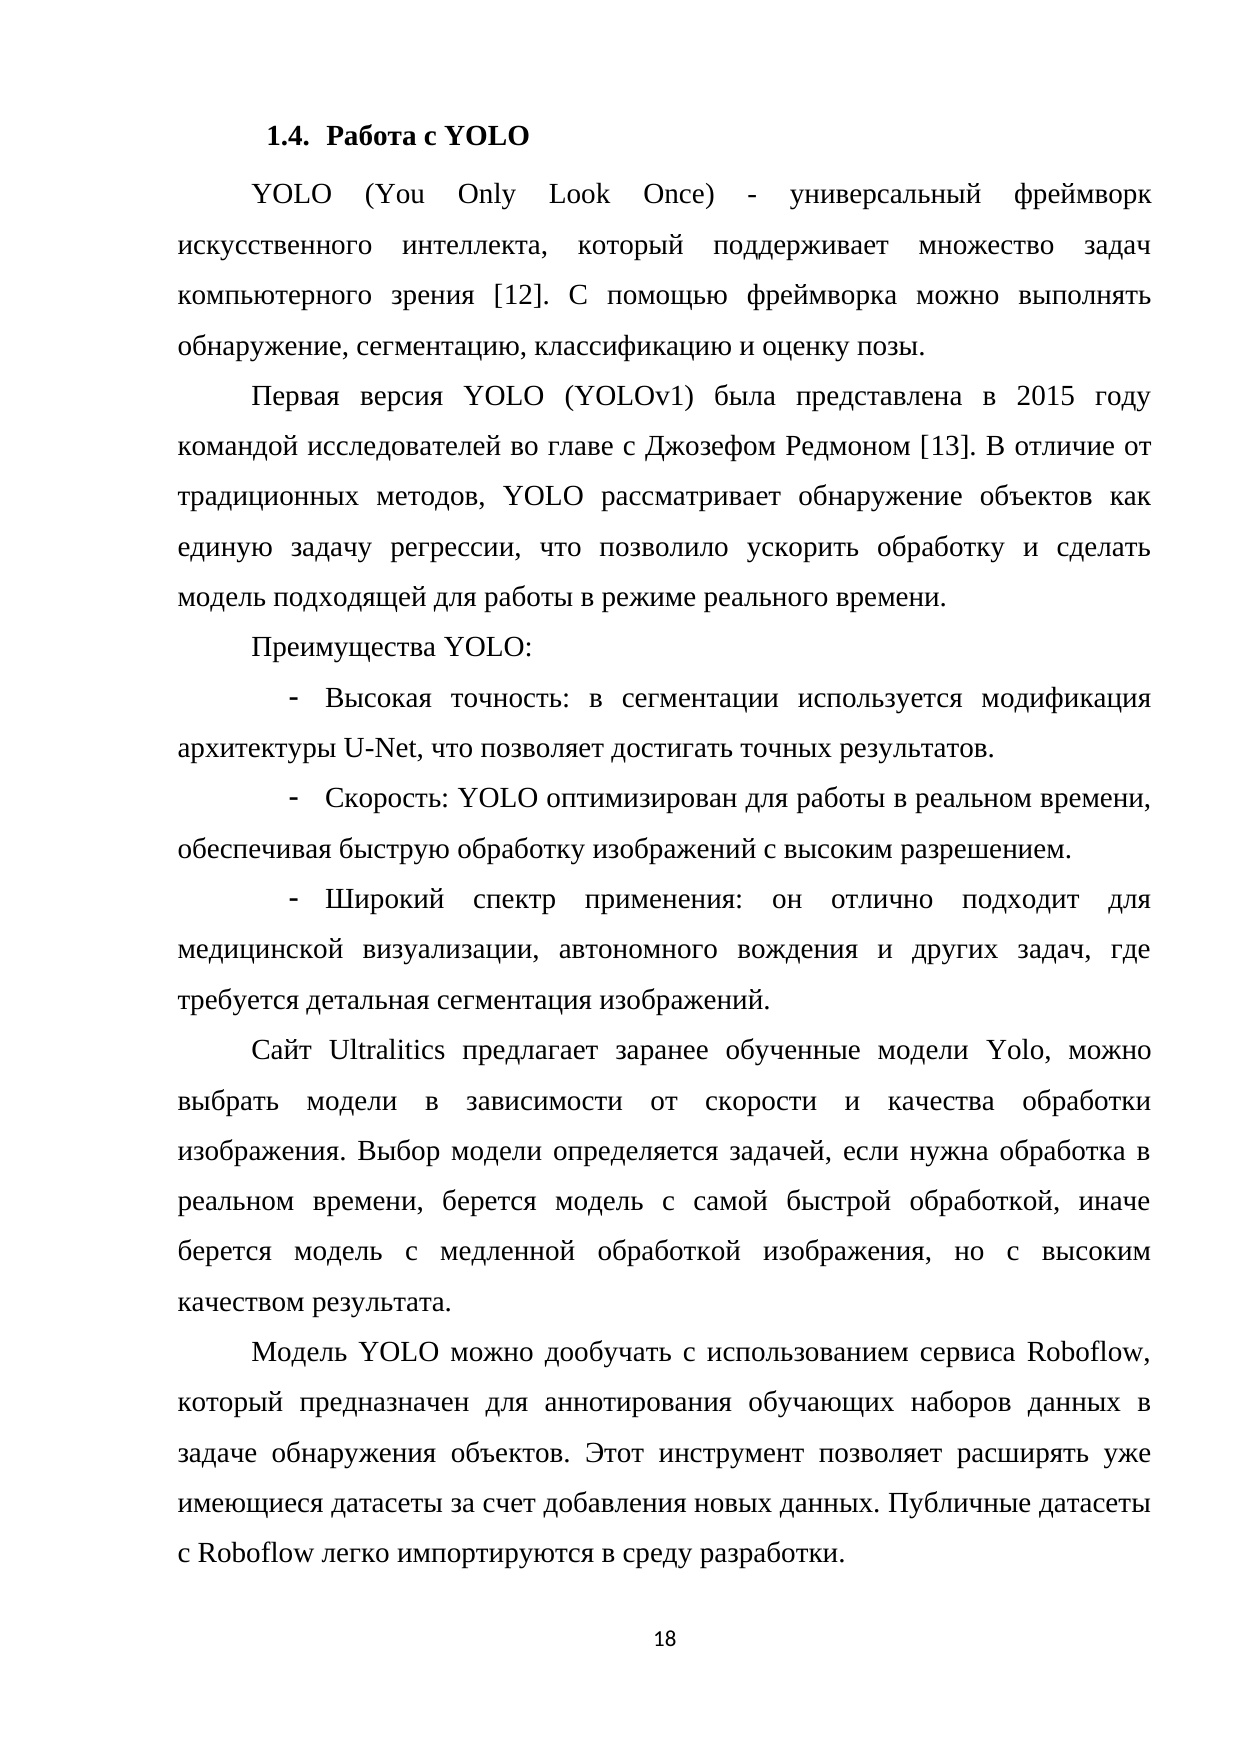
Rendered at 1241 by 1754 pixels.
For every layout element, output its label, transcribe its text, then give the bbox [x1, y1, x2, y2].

list Широкий спектр применения: он отлично подходит для медицинской визуализации, автономного вождения и других задач, где требуется детальная сегментация изображений. [177, 881, 1152, 1016]
list Скорость: YOLO оптимизирован для работы в реальном времени, обеспечивая быструю обработку изображений с высоким разрешением. [177, 781, 1152, 864]
text Работа с YOLO [266, 118, 1152, 152]
list Высокая точность: в сегментации используется модификация архитектуры U-Net, что позволяет достигать точных результатов. [177, 680, 1152, 764]
text YOLO (You Only Look Once) - универсальный фреймворк искусственного интеллекта, который поддерживает множество задач компьютерного зрения [12]. С помощью фреймворка можно выполнять обнаружение, сегментацию, классификацию и оценку позы. [177, 177, 1152, 361]
text Сайт Ultralitics предлагает заранее обученные модели Yolo, можно выбрать модели в зависимости от скорости и качества обработки изображения. Выбор модели определяется задачей, если нужна обработка в реальном времени, берется модель с самой быстрой обработкой, иначе берется модель с медленной обработкой изображения, но с высоким качеством результата. [177, 1032, 1152, 1317]
text Первая версия YOLO (YOLOv1) была представлена в 2015 году командой исследователей во главе с Джозефом Редмоном [13]. В отличие от традиционных методов, YOLO рассматривает обнаружение объектов как единую задачу регрессии, что позволило ускорить обработку и сделать модель подходящей для работы в режиме реального времени. [177, 378, 1152, 613]
text Модель YOLO можно дообучать с использованием сервиса Roboflow, который предназначен для аннотирования обучающих наборов данных в задаче обнаружения объектов. Этот инструмент позволяет расширять уже имеющиеся датасеты за счет добавления новых данных. Публичные датасеты с Roboflow легко импортируются в среду разработки. [177, 1334, 1152, 1569]
text Преимущества YOLO: [177, 629, 1152, 663]
